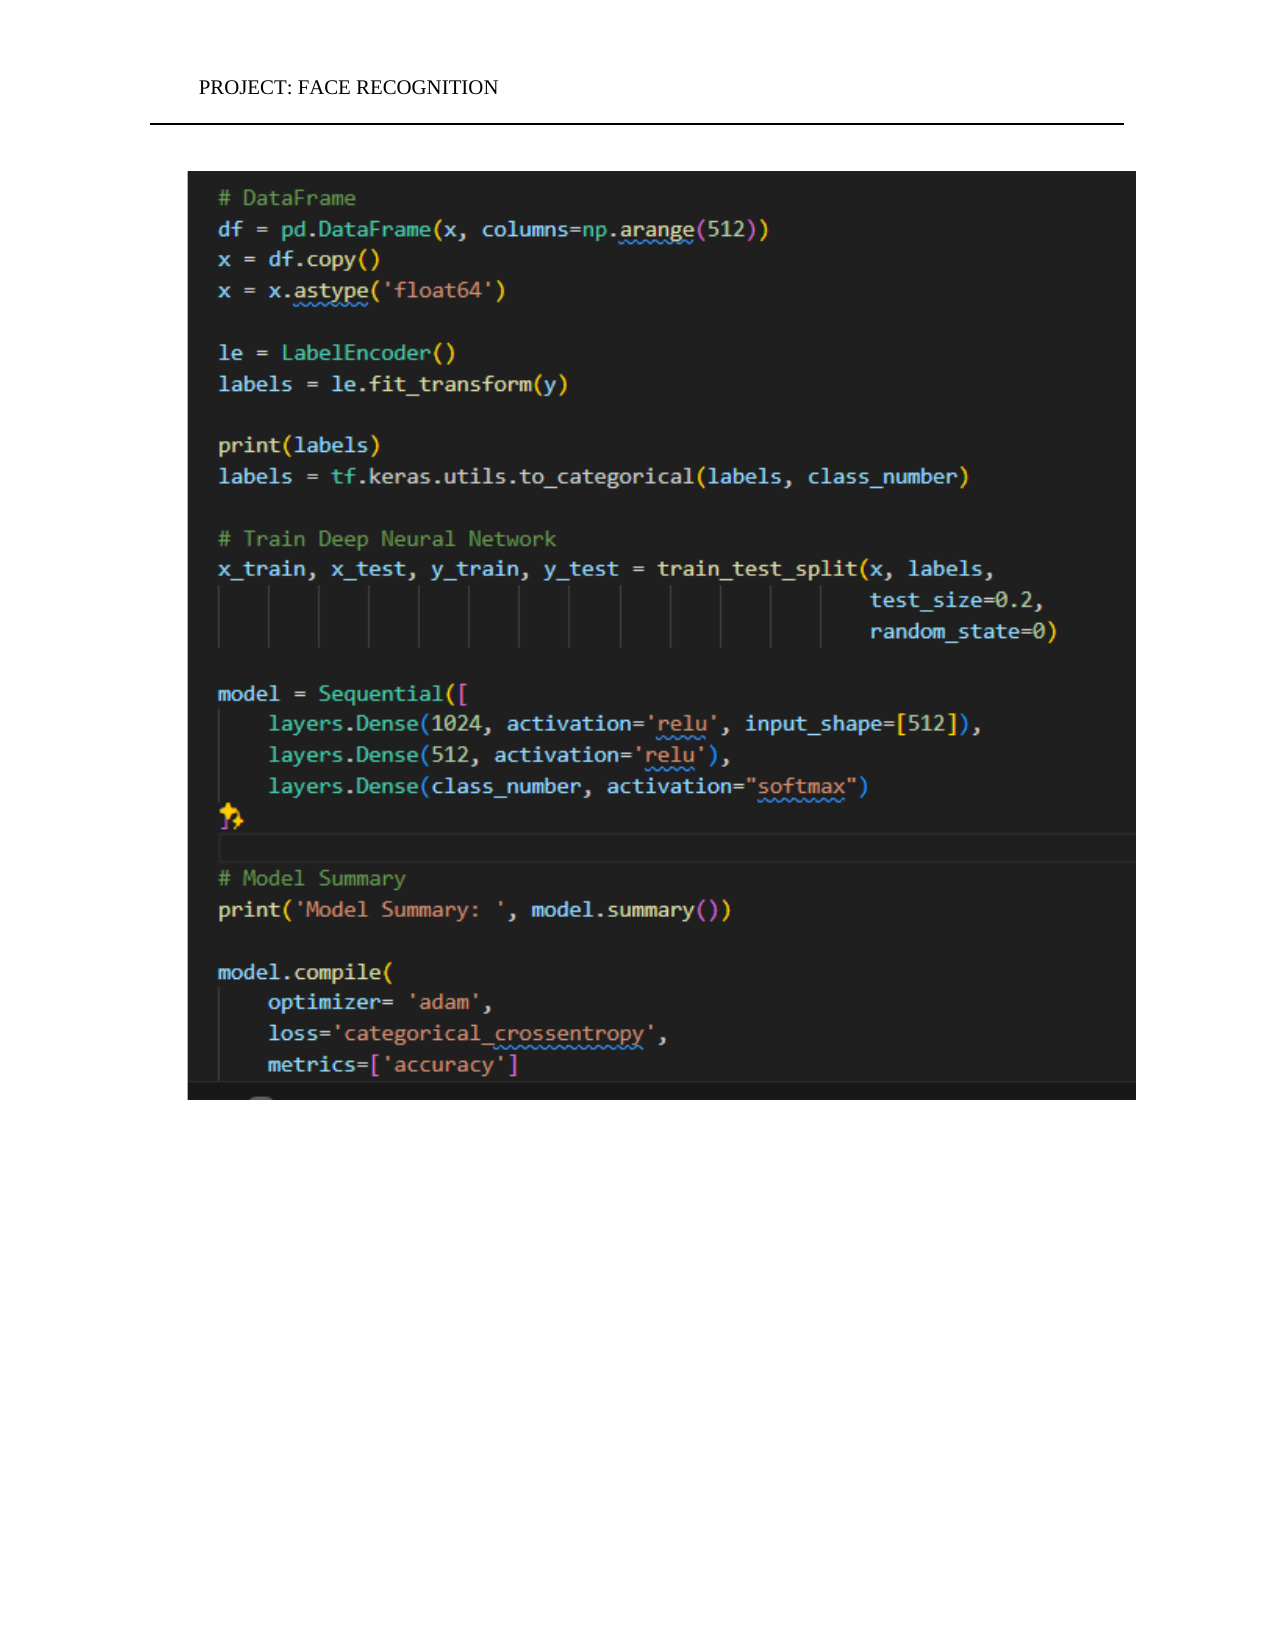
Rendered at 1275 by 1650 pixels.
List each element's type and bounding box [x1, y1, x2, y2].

picture [187, 171, 1136, 1100]
